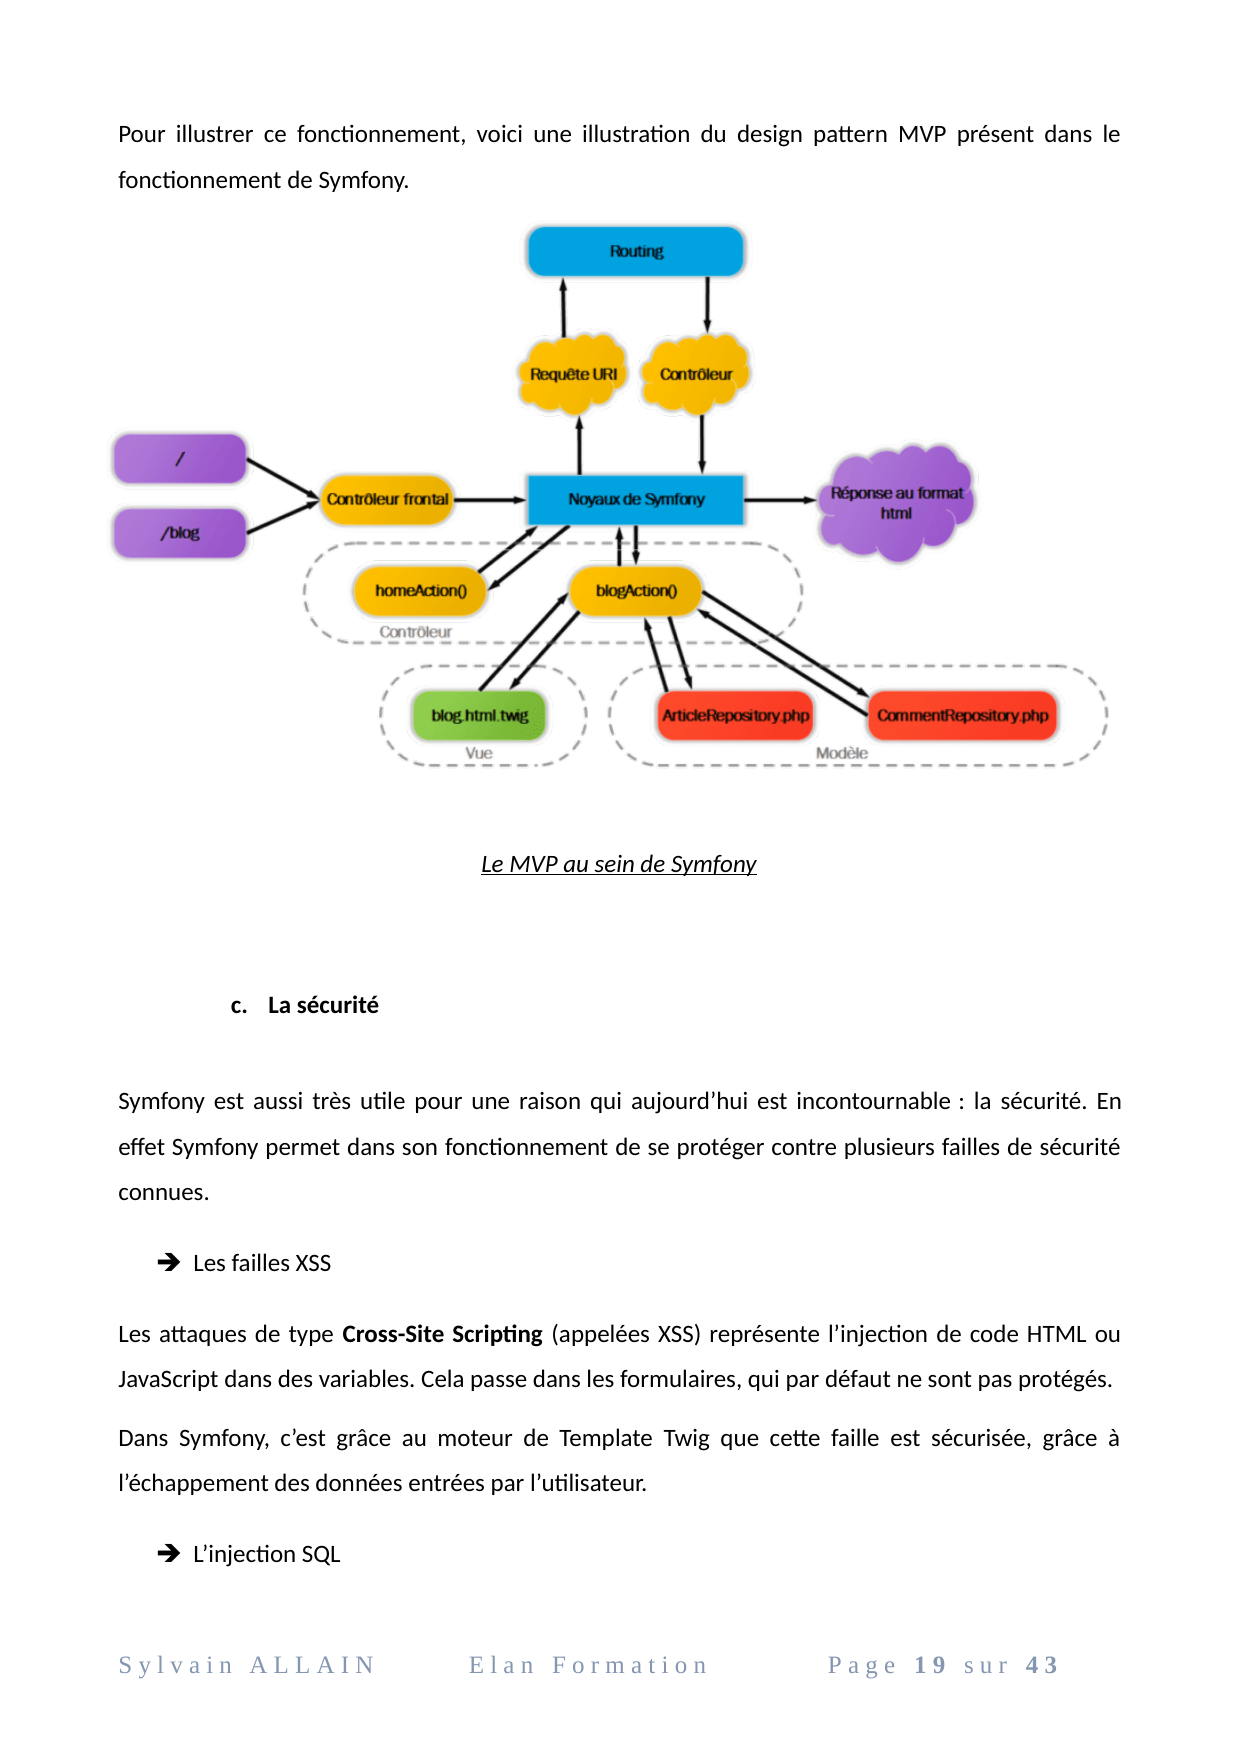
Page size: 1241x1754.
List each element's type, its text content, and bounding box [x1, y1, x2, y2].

text Pour illustrer ce fonctionnement, voici une illustration du design pattern MVP présent dans le fonctionnement de Symfony. [118, 118, 1122, 194]
list Les failles XSS [156, 1247, 1122, 1278]
text Les attaques de type Cross-Site Scripting (appelées XSS) représente l’injection de code HTML ou JavaScript dans des variables. Cela passe dans les formulaires, qui par défaut ne sont pas protégés. [118, 1318, 1122, 1394]
list L’injection SQL [156, 1538, 1122, 1569]
picture [105, 220, 1110, 772]
text Le MVP au sein de Symfony [118, 848, 1122, 878]
list La sécurité [231, 989, 1122, 1020]
text Symfony est aussi très utile pour une raison qui aujourd’hui est incontournable : la sécurité. En effet Symfony permet dans son fonctionnement de se protéger contre plusieurs failles de sécurité connues. [118, 1085, 1122, 1207]
text Dans Symfony, c’est grâce au moteur de Template Twig que cette faille est sécurisée, grâce à l’échappement des données entrées par l’utilisateur. [118, 1422, 1122, 1498]
